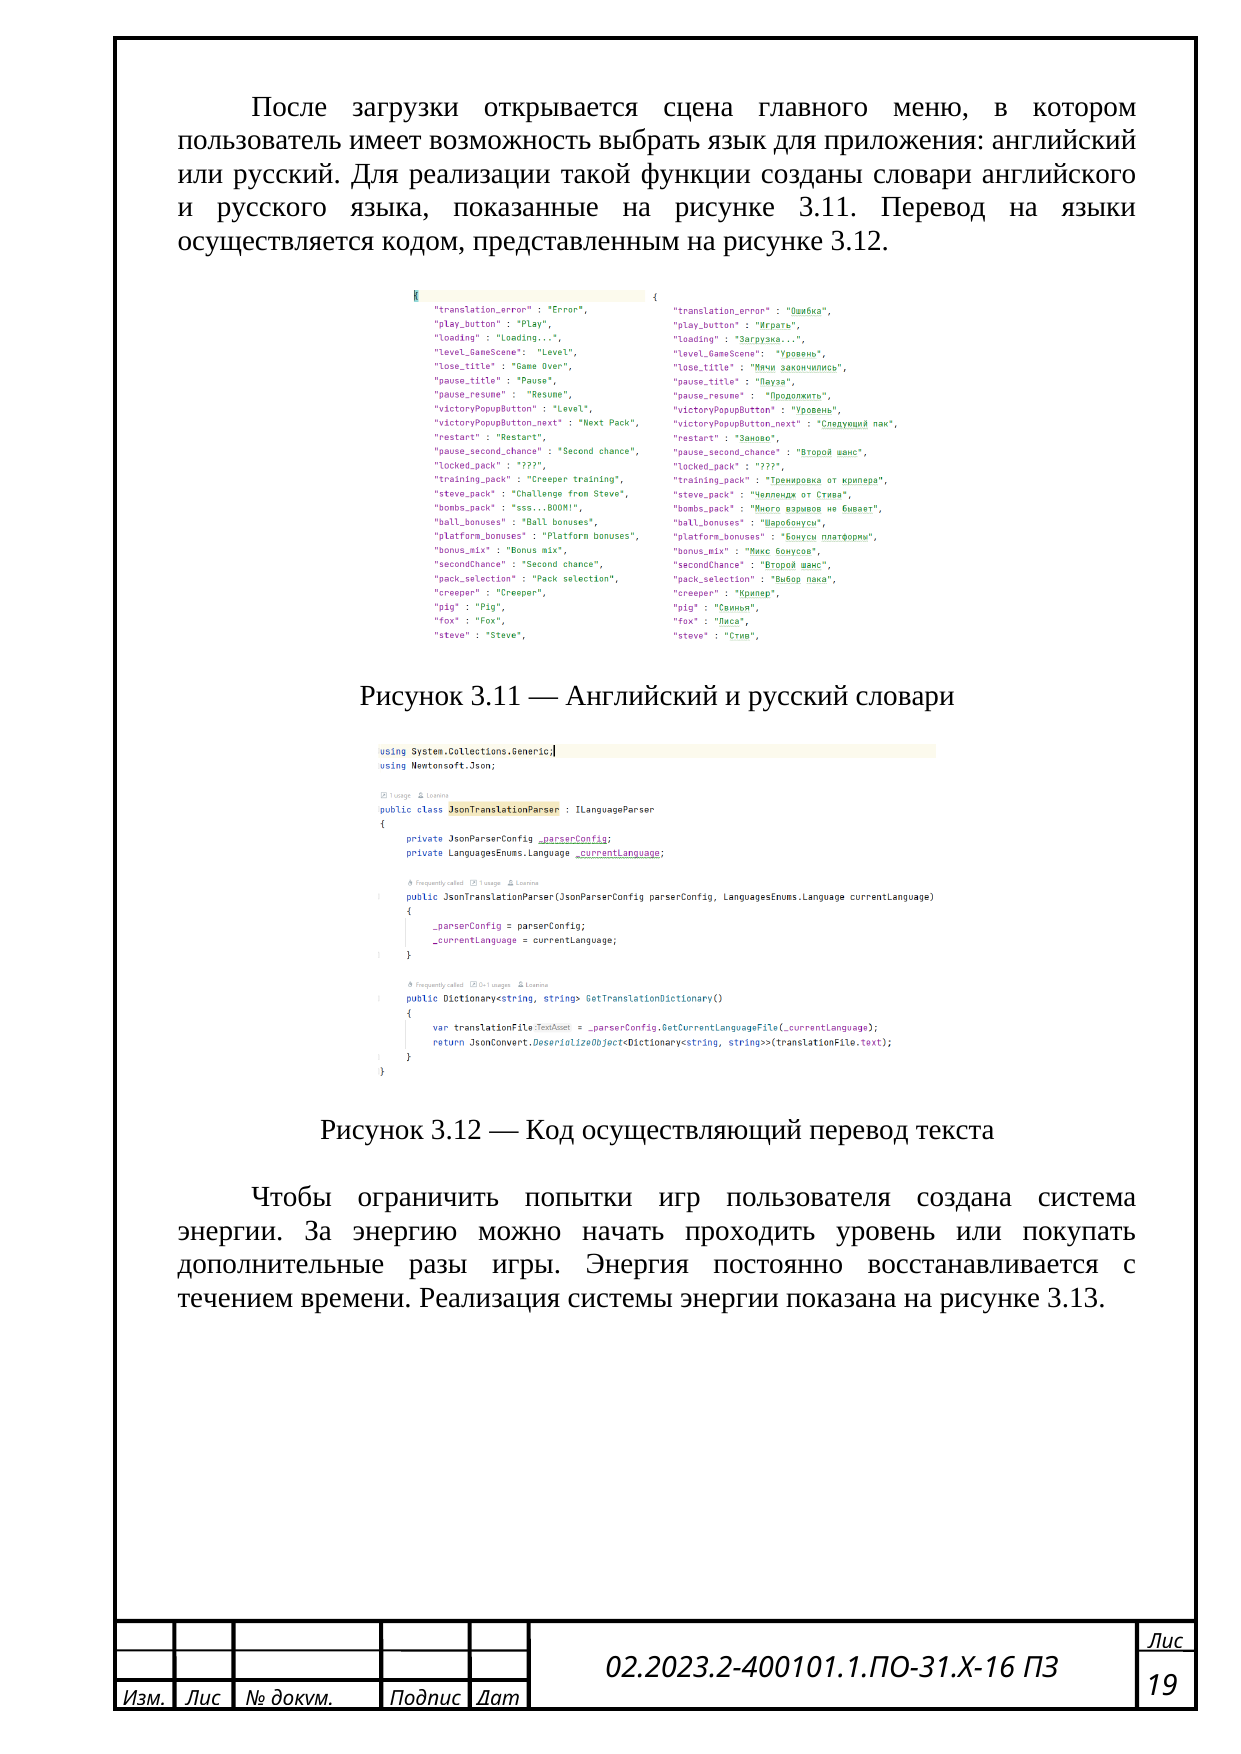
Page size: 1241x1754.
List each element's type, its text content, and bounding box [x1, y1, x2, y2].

text Рисунок 3.11 — Английский и русский словари [177, 678, 1137, 711]
text После загрузки открывается сцена главного меню, в котором пользователь имеет возможность выбрать язык для приложения: английский или русский. Для реализации такой функции созданы словари английского и русского языка, показанные на рисунке 3.11. Перевод на языки осуществляется кодом, представленным на рисунке 3.12. [177, 89, 1137, 256]
picture [652, 292, 901, 644]
picture [413, 290, 646, 644]
picture [378, 744, 936, 1079]
text Чтобы ограничить попытки игр пользователя создана система энергии. За энергию можно начать проходить уровень или покупать дополнительные разы игры. Энергия постоянно восстанавливается с течением времени. Реализация системы энергии показана на рисунке 3.13. [177, 1179, 1137, 1314]
text Рисунок 3.12 — Код осуществляющий перевод текста [177, 1112, 1137, 1146]
